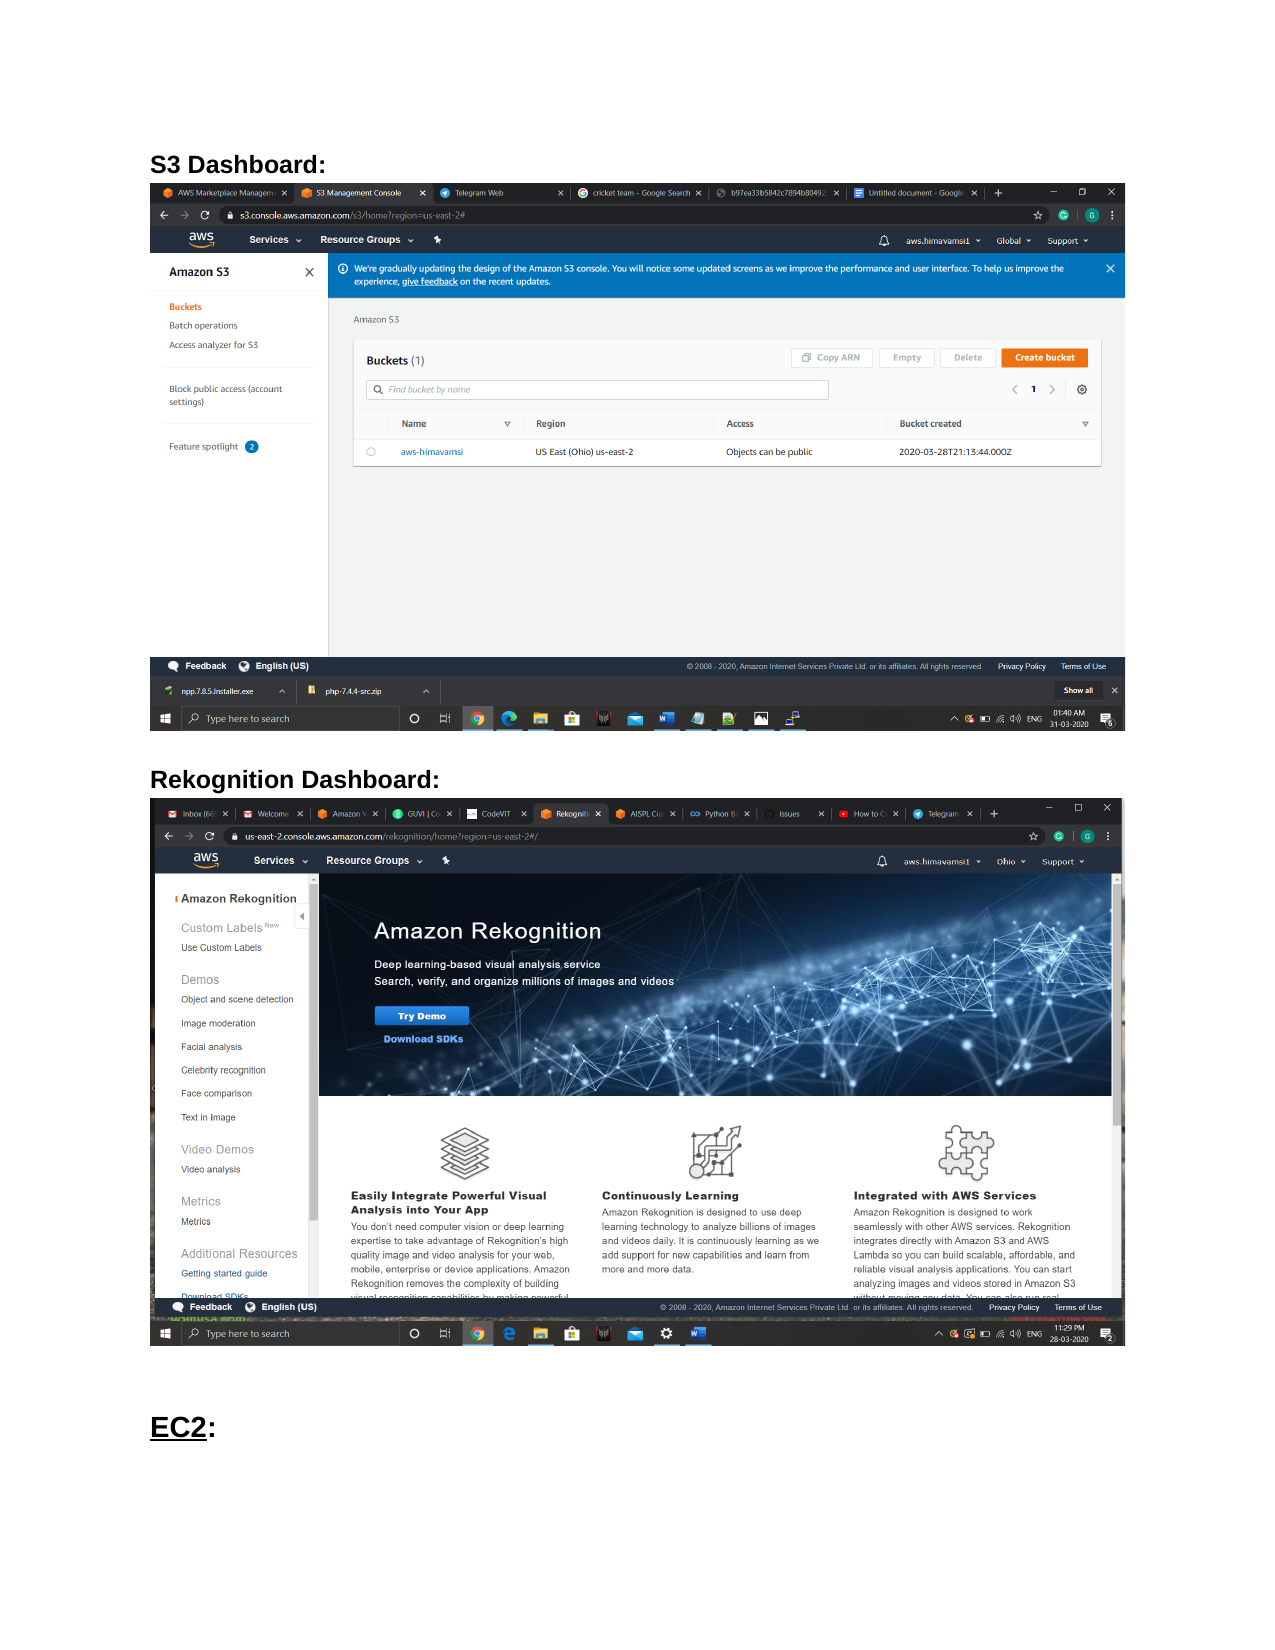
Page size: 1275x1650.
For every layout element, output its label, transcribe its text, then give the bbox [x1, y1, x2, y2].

text EC2: [150, 1410, 1125, 1444]
text Rekognition Dashboard: [150, 765, 1125, 794]
picture [150, 798, 1125, 1346]
picture [150, 183, 1125, 731]
text S3 Dashboard: [150, 150, 1125, 179]
